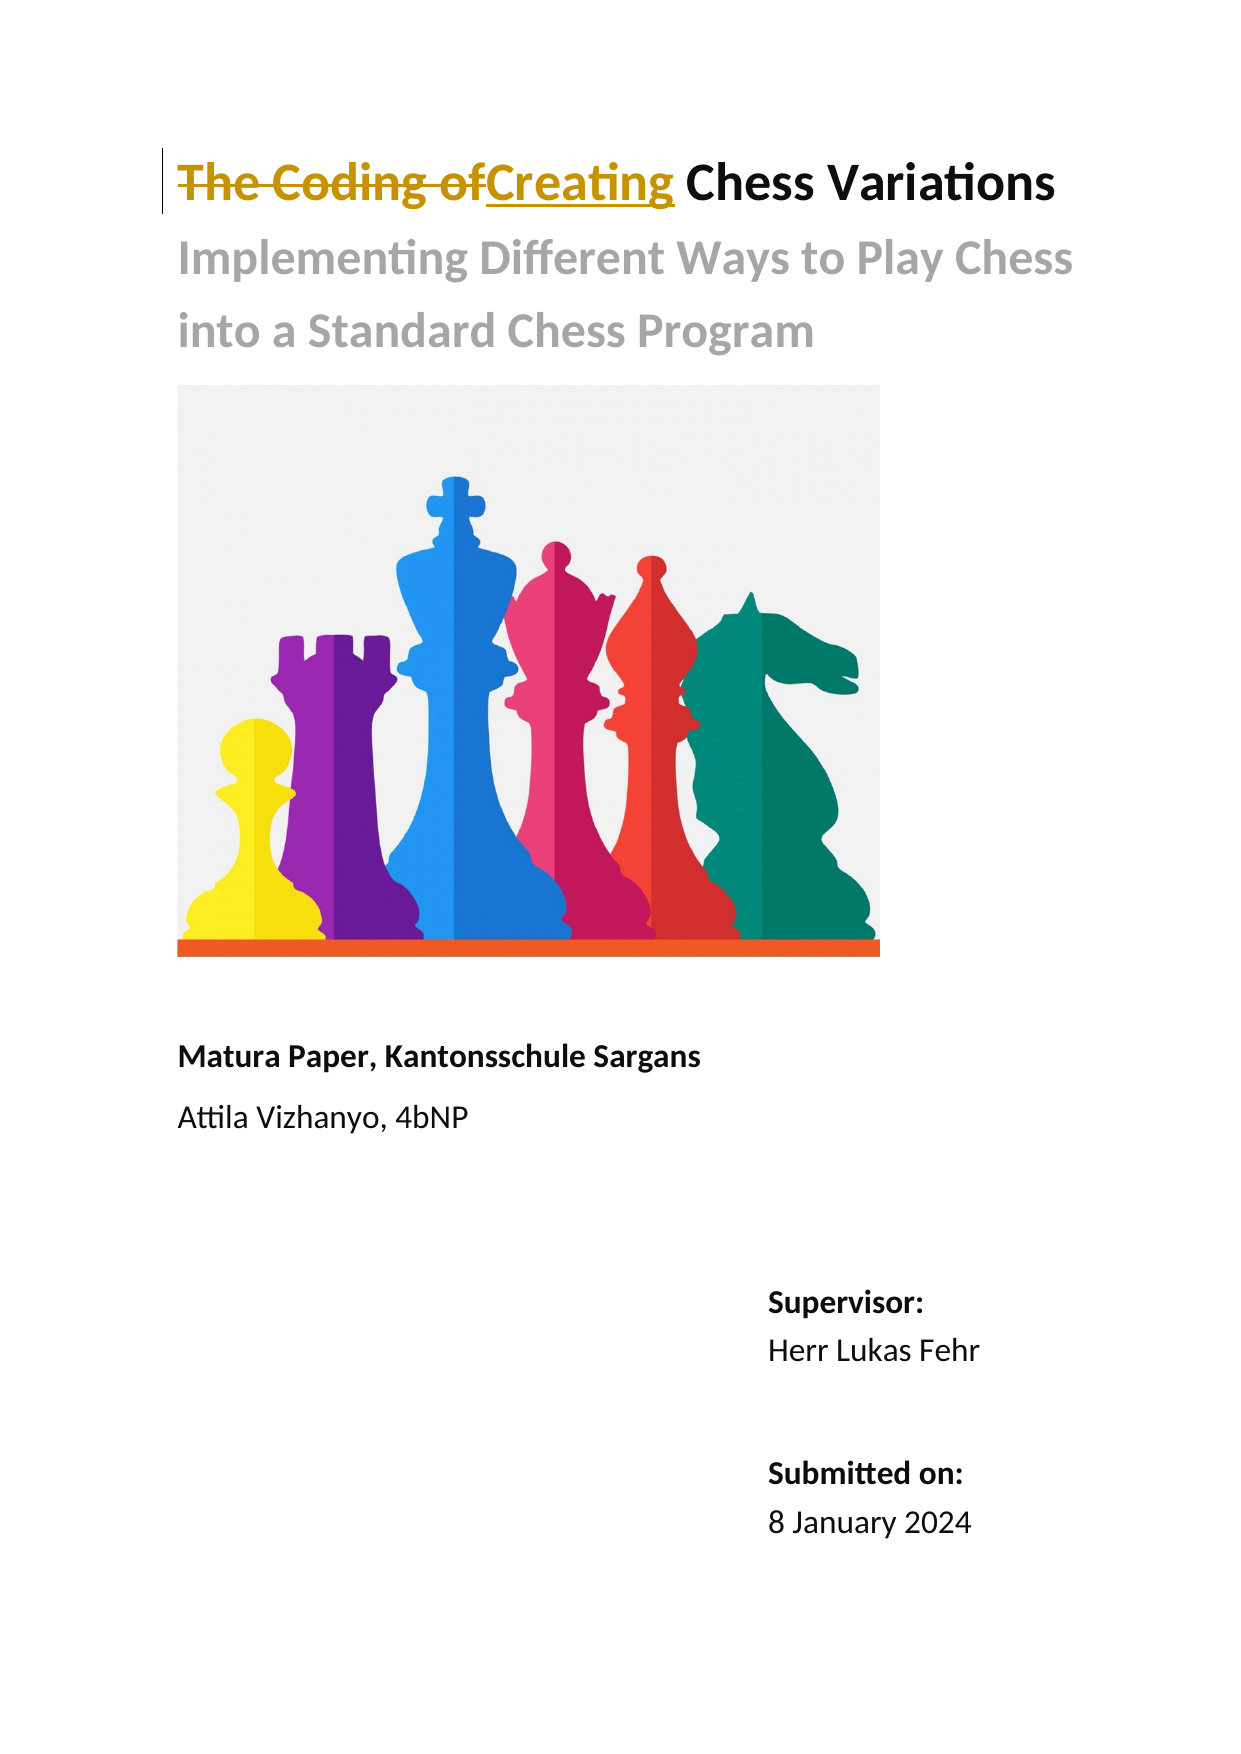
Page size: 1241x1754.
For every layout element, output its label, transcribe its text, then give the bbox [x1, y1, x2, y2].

picture [177, 385, 880, 957]
text Matura Paper, Kantonsschule Sargans [177, 1035, 1122, 1076]
text Chess Variations Implementing Different Ways to Play Chess into a Standard Chess Program [177, 148, 1122, 360]
text Attila Vizhanyo, 4bNP [177, 1097, 1122, 1137]
text Supervisor: Herr Lukas Fehr [768, 1281, 1122, 1370]
text Submitted on: 8 January 2024 [768, 1452, 1122, 1542]
